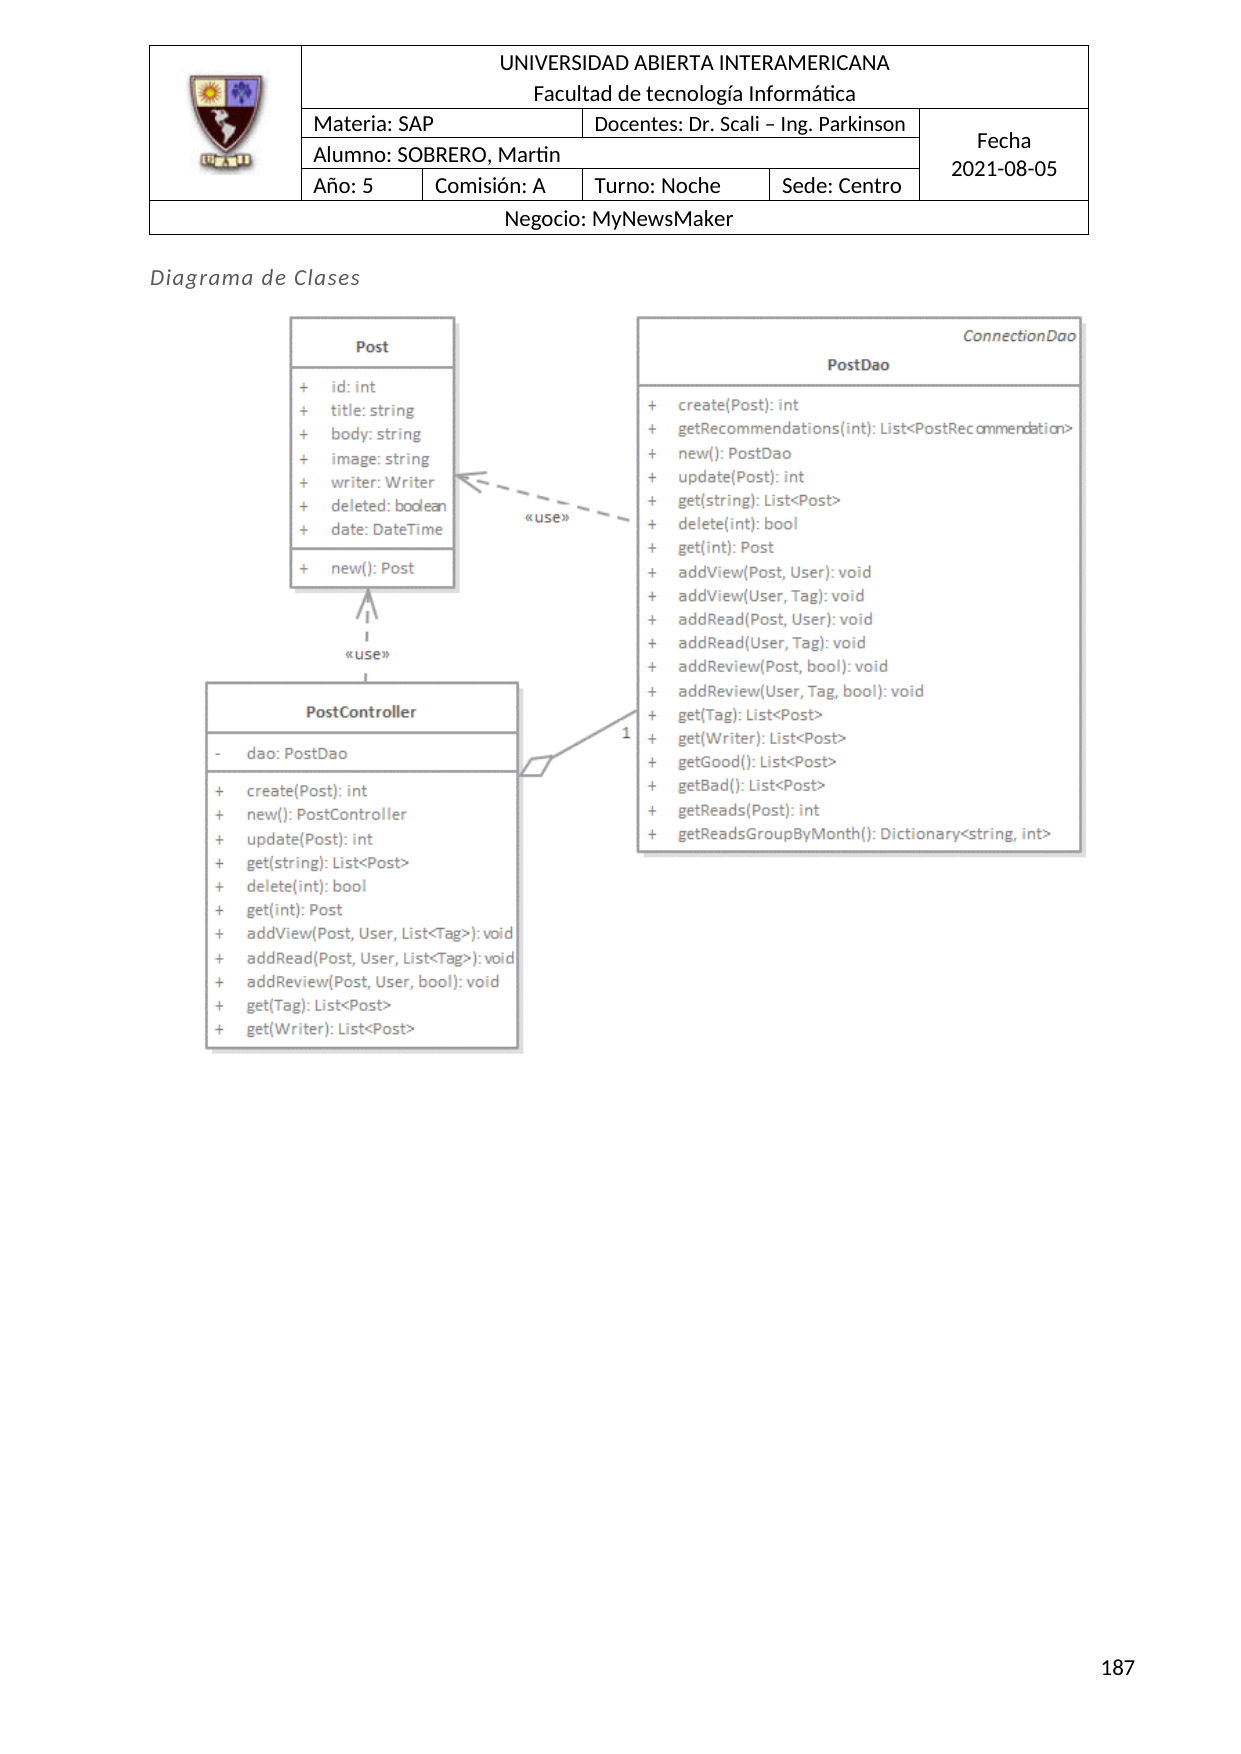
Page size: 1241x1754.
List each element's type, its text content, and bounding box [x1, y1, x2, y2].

picture [175, 67, 276, 180]
subtitle Diagrama de Clases [150, 263, 1135, 291]
picture [197, 311, 1088, 1058]
